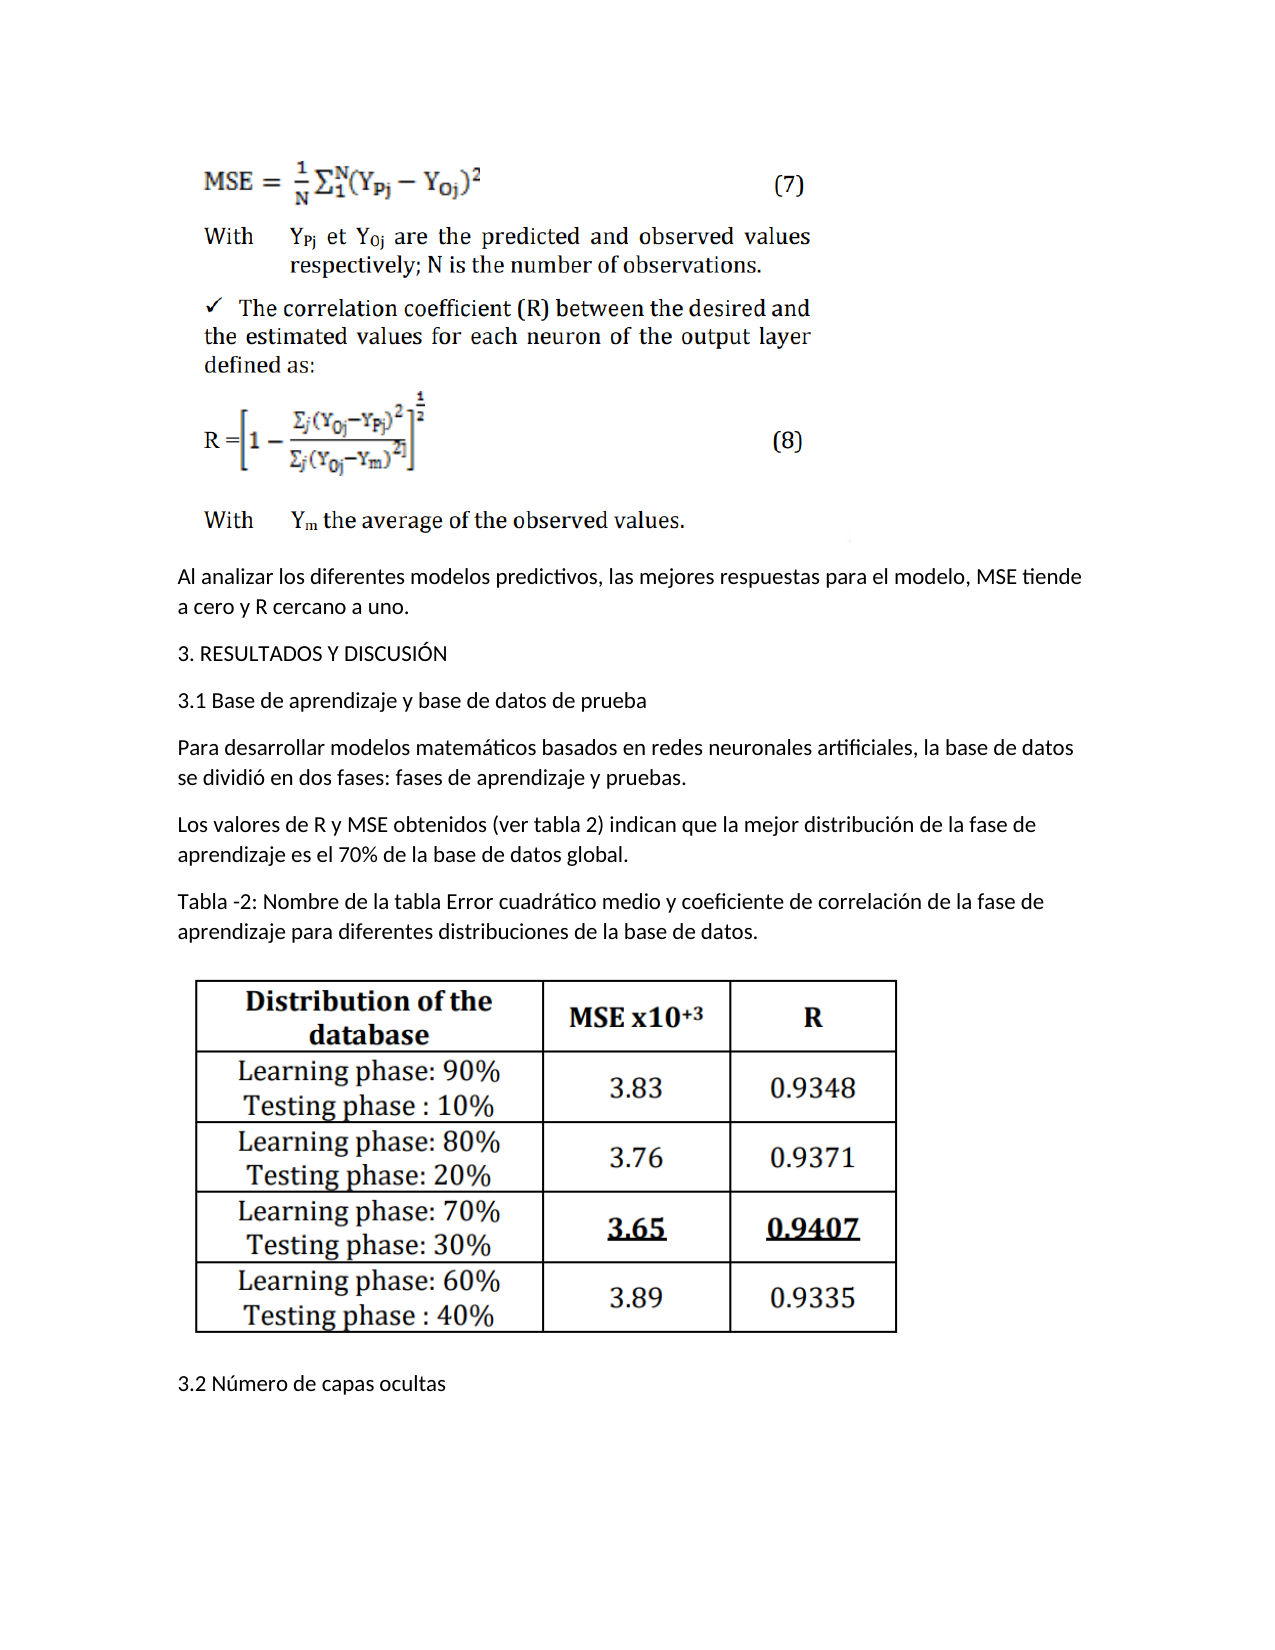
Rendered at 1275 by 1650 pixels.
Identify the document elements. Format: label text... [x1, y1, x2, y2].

text Al analizar los diferentes modelos predictivos, las mejores respuestas para el modelo, MSE tiende a cero y R cercano a uno. [177, 562, 1098, 620]
text Tabla -2: Nombre de la tabla Error cuadrático medio y coeficiente de correlación de la fase de aprendizaje para diferentes distribuciones de la base de datos. [177, 887, 1098, 945]
text 3. RESULTADOS Y DISCUSIÓN [177, 639, 1098, 667]
picture [177, 147, 851, 543]
text 3.2 Número de capas ocultas [177, 1369, 1098, 1397]
text Los valores de R y MSE obtenidos (ver tabla 2) indican que la mejor distribución de la fase de aprendizaje es el 70% de la base de datos global. [177, 810, 1098, 868]
text Para desarrollar modelos matemáticos basados en redes neuronales artificiales, la base de datos se dividió en dos fases: fases de aprendizaje y pruebas. [177, 733, 1098, 791]
picture [177, 963, 919, 1350]
text 3.1 Base de aprendizaje y base de datos de prueba [177, 686, 1098, 714]
